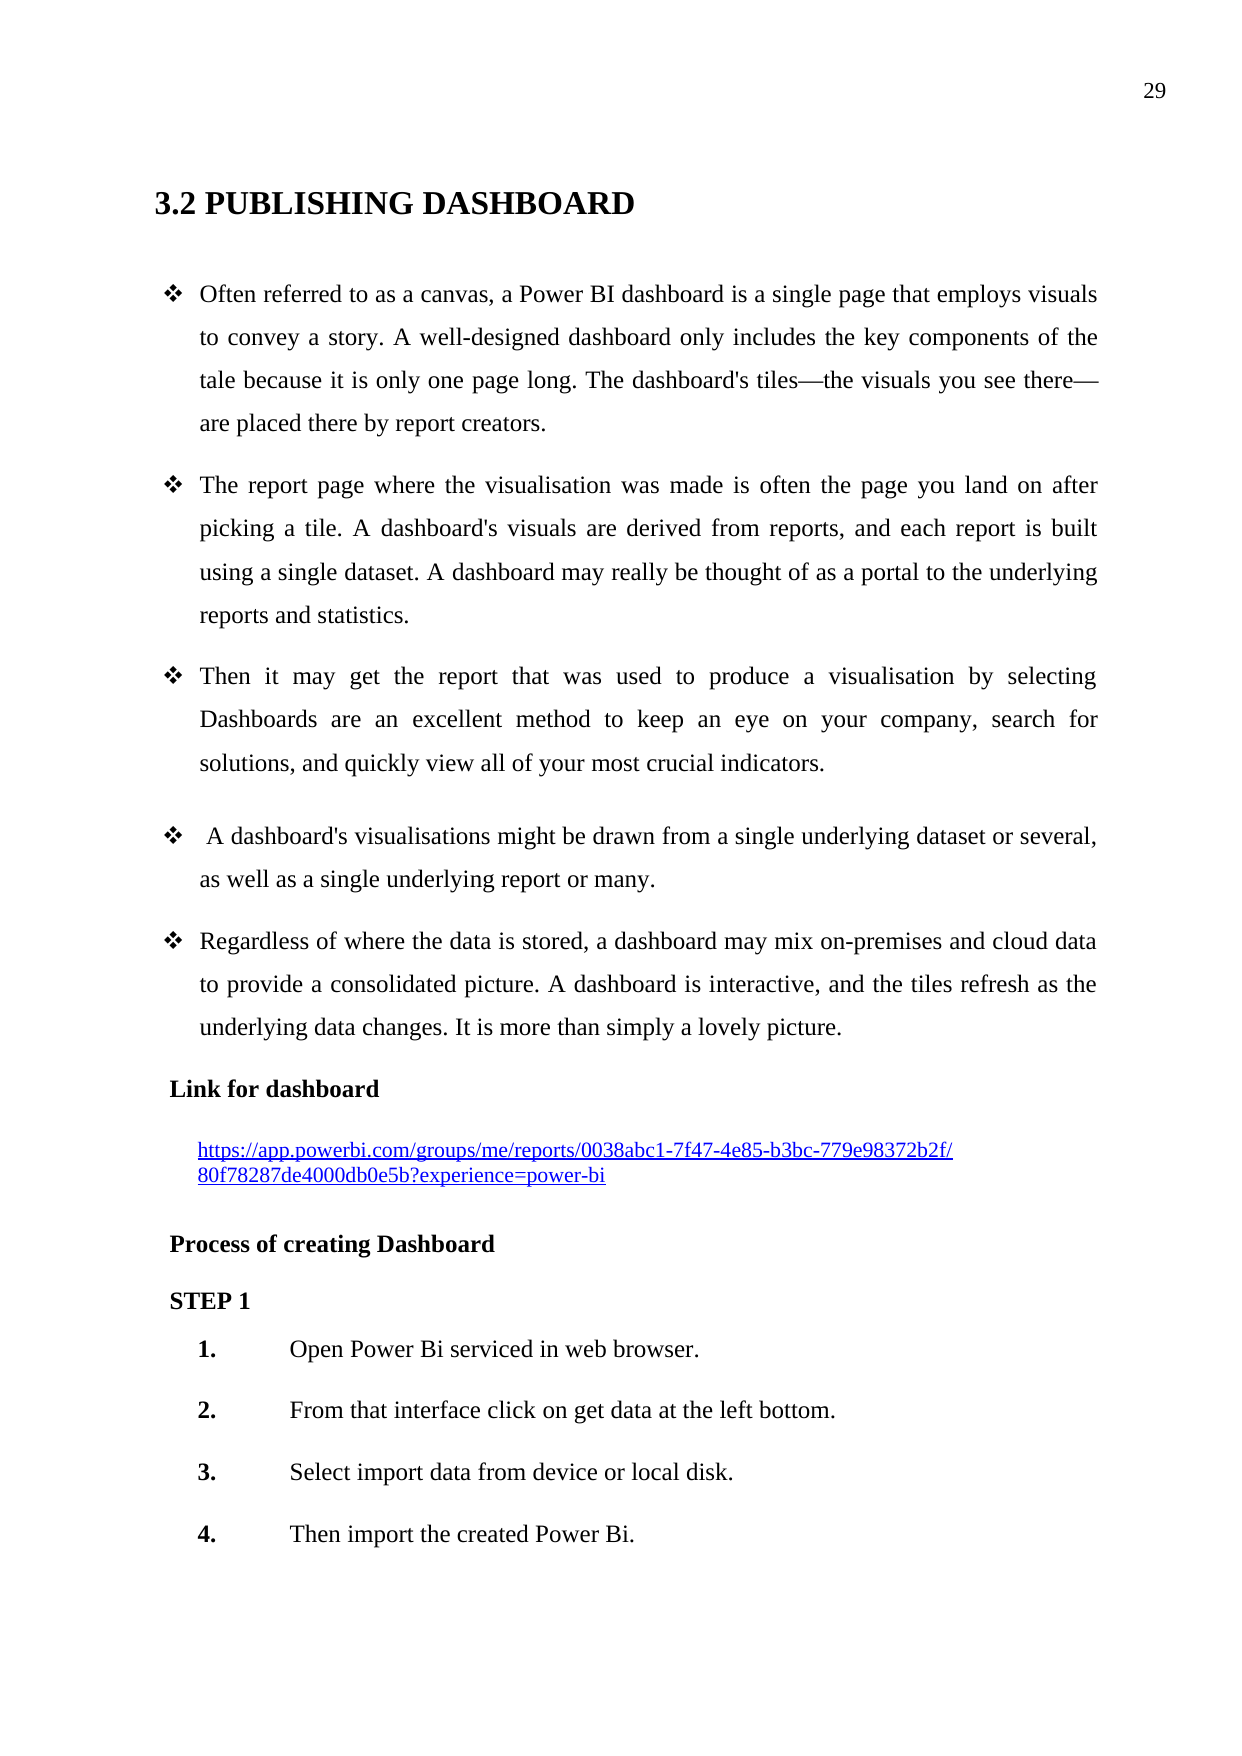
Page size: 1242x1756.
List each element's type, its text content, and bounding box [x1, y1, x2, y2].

list Then it may get the report that was used to produce a visualisation by selecting Dashboards are an excellent method to keep an eye on your company, search for solutions, and quickly view all of your most crucial indicators. [162, 661, 1098, 776]
text https://app.powerbi.com/groups/me/reports/0038abc1-7f47-4e85-b3bc-779e98372b2f/80f78287de4000db0e5b?experience=power-bi [197, 1137, 1098, 1187]
list Then import the created Power Bi. [197, 1519, 1098, 1548]
list From that interface click on get data at the left bottom. [197, 1395, 1098, 1424]
list A dashboard's visualisations might be drawn from a single underlying dataset or several, as well as a single underlying report or many. [162, 821, 1098, 893]
subtitle Link for dashboard [169, 1074, 1098, 1103]
subtitle Process of creating Dashboard [169, 1229, 1098, 1258]
subtitle STEP 1 [169, 1286, 1098, 1315]
list The report page where the visualisation was made is often the page you land on after picking a tile. A dashboard's visuals are derived from reports, and each report is built using a single dataset. A dashboard may really be thought of as a portal to the underlying reports and statistics. [162, 470, 1098, 628]
list Open Power Bi serviced in web browser. [197, 1334, 1098, 1362]
list Regardless of where the data is stored, a dashboard may mix on-premises and cloud data to provide a consolidated picture. A dashboard is interactive, and the tiles refresh as the underlying data changes. It is more than simply a lovely picture. [162, 926, 1098, 1041]
list Select import data from device or local disk. [197, 1457, 1098, 1486]
list Often referred to as a canvas, a Power BI dashboard is a single page that employs visuals to convey a story. A well-designed dashboard only includes the key components of the tale because it is only one page long. The dashboard's tiles—the visuals you see there—are placed there by report creators. [162, 279, 1098, 437]
list PUBLISHING DASHBOARD [154, 183, 1217, 222]
